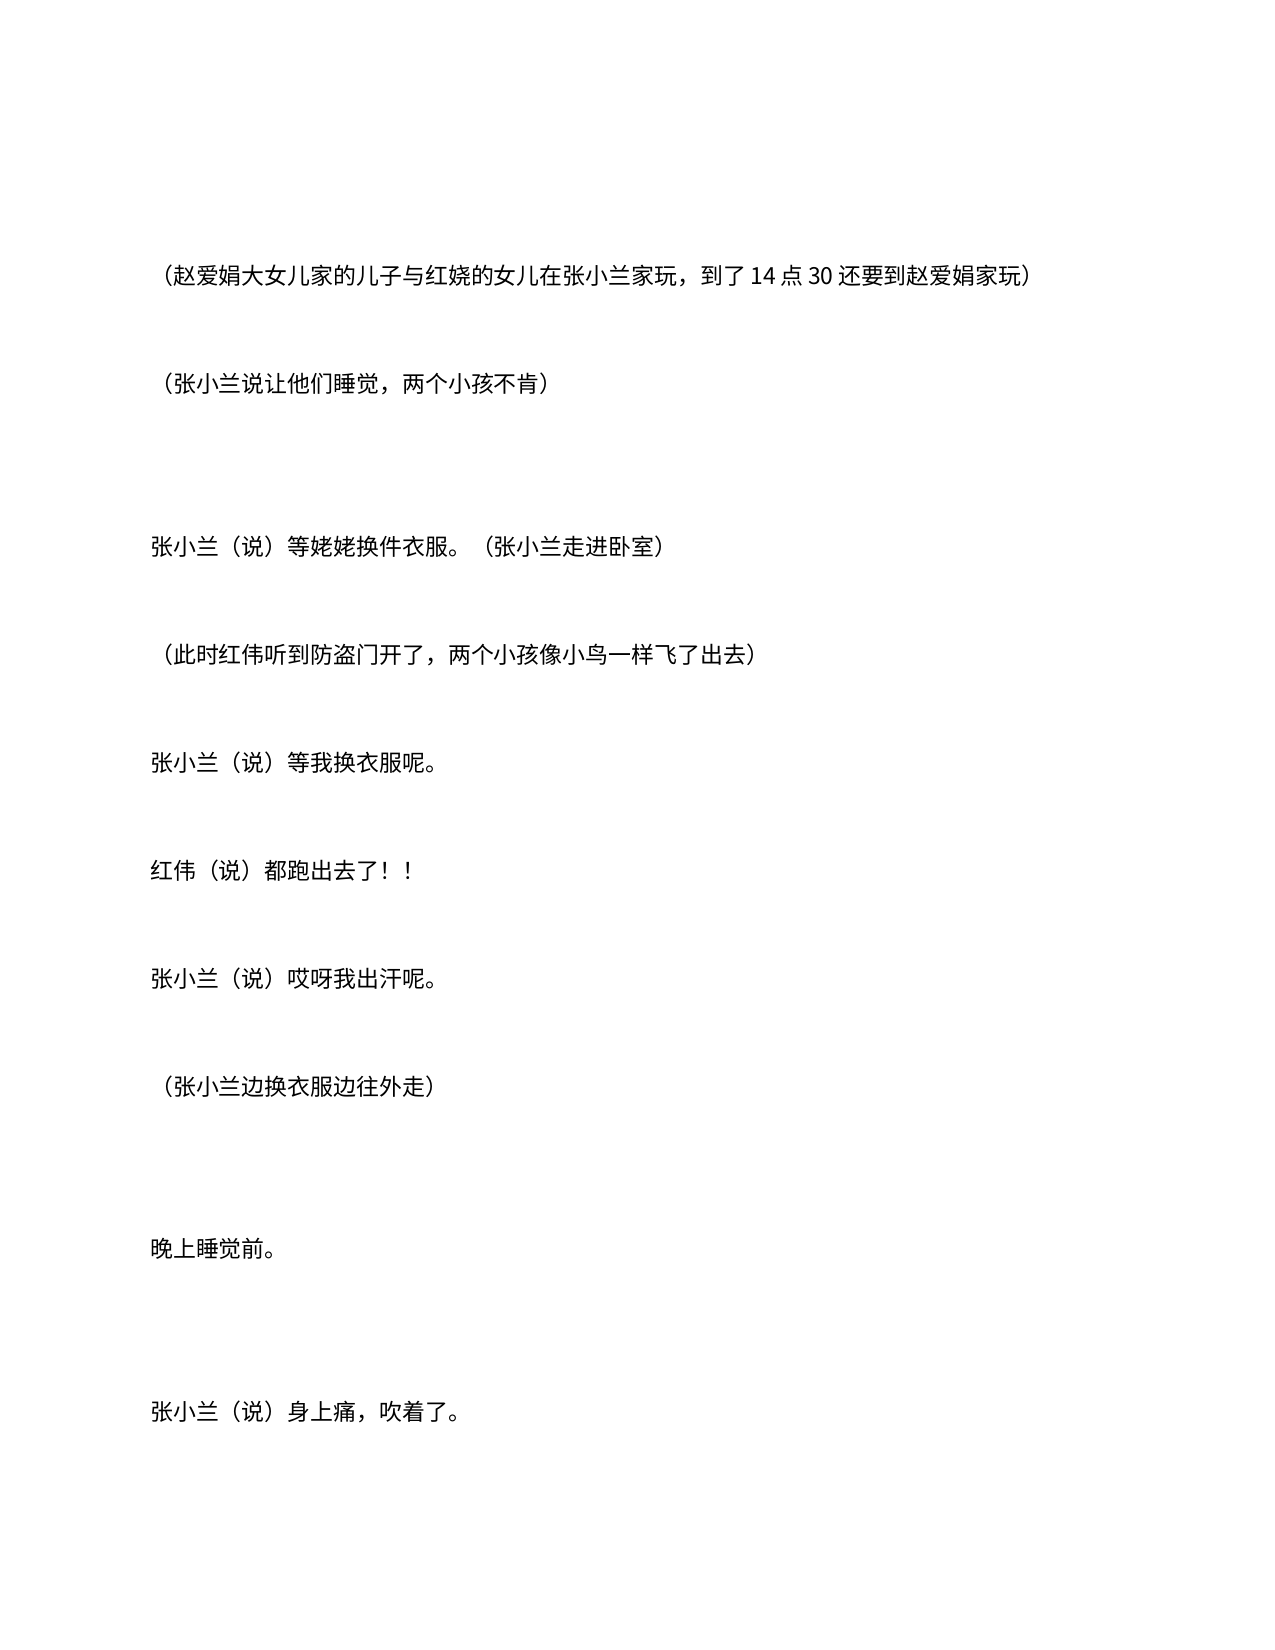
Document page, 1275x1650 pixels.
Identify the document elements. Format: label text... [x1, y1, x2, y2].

text 红伟（说）都跑出去了！！ [150, 853, 1125, 886]
text 张小兰（说）身上痛，吹着了。 [150, 1393, 1125, 1427]
text 张小兰（说）等姥姥换件衣服。（张小兰走进卧室） [150, 528, 1125, 562]
text （此时红伟听到防盗门开了，两个小孩像小鸟一样飞了出去） [150, 637, 1125, 670]
text （张小兰说让他们睡觉，两个小孩不肯） [150, 366, 1125, 399]
text （张小兰边换衣服边往外走） [150, 1069, 1125, 1102]
text 张小兰（说）等我换衣服呢。 [150, 745, 1125, 778]
text （赵爱娟大女儿家的儿子与红娆的女儿在张小兰家玩，到了14点30还要到赵爱娟家玩） [150, 258, 1125, 291]
text 晚上睡觉前。 [150, 1231, 1125, 1264]
text 张小兰（说）哎呀我出汗呢。 [150, 961, 1125, 994]
